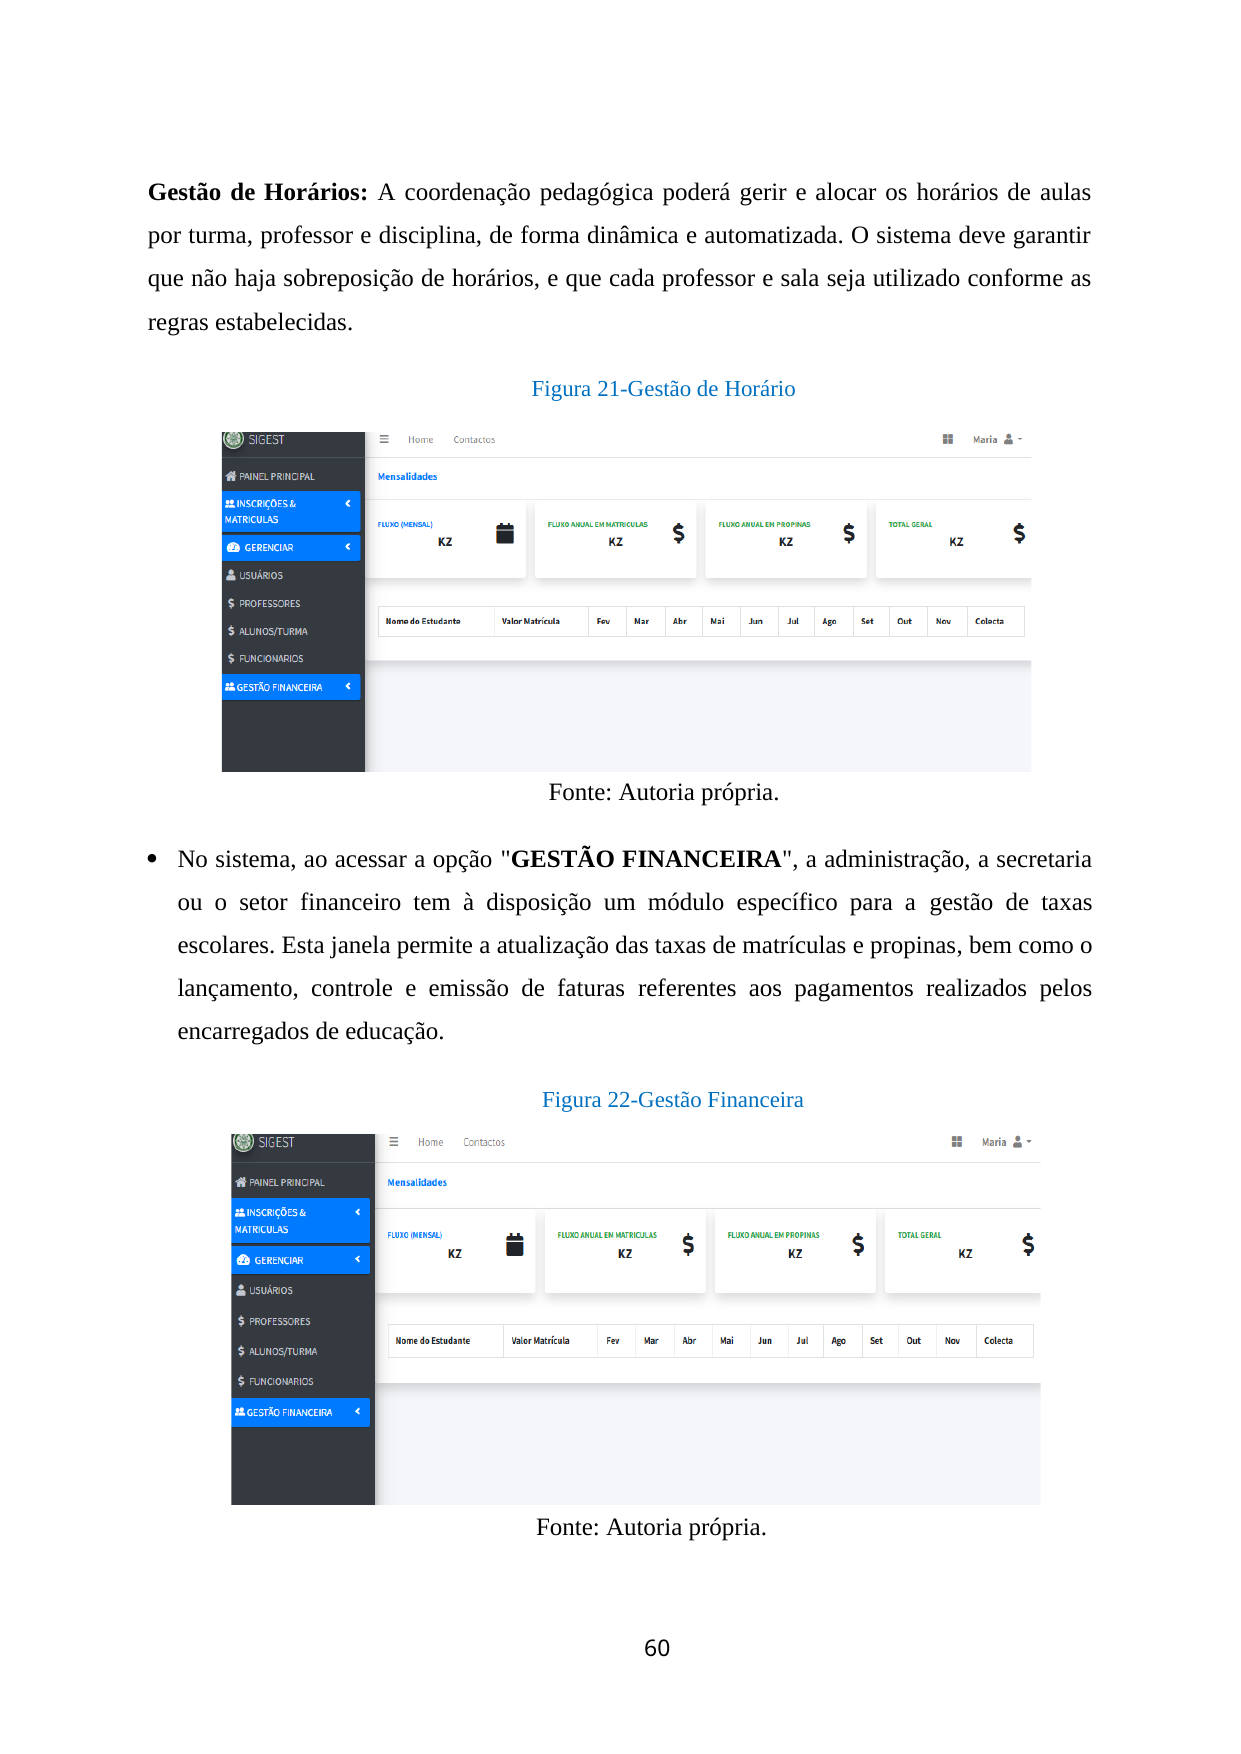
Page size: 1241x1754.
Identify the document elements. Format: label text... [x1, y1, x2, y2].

list No sistema, ao acessar a opção "GESTÃO FINANCEIRA", a administração, a secretaria ou o setor financeiro tem à disposição um módulo específico para a gestão de taxas escolares. Esta janela permite a atualização das taxas de matrículas e propinas, bem como o lançamento, controle e emissão de faturas referentes aos pagamentos realizados pelos encarregados de educação. [148, 844, 1092, 1045]
text Gestão de Horários: A coordenação pedagógica poderá gerir e alocar os horários de aulas por turma, professor e disciplina, de forma dinâmica e automatizada. O sistema deve garantir que não haja sobreposição de horários, e que cada professor e sala seja utilizado conforme as regras estabelecidas. [148, 177, 1092, 335]
picture [231, 1134, 1041, 1505]
picture [221, 432, 1032, 772]
